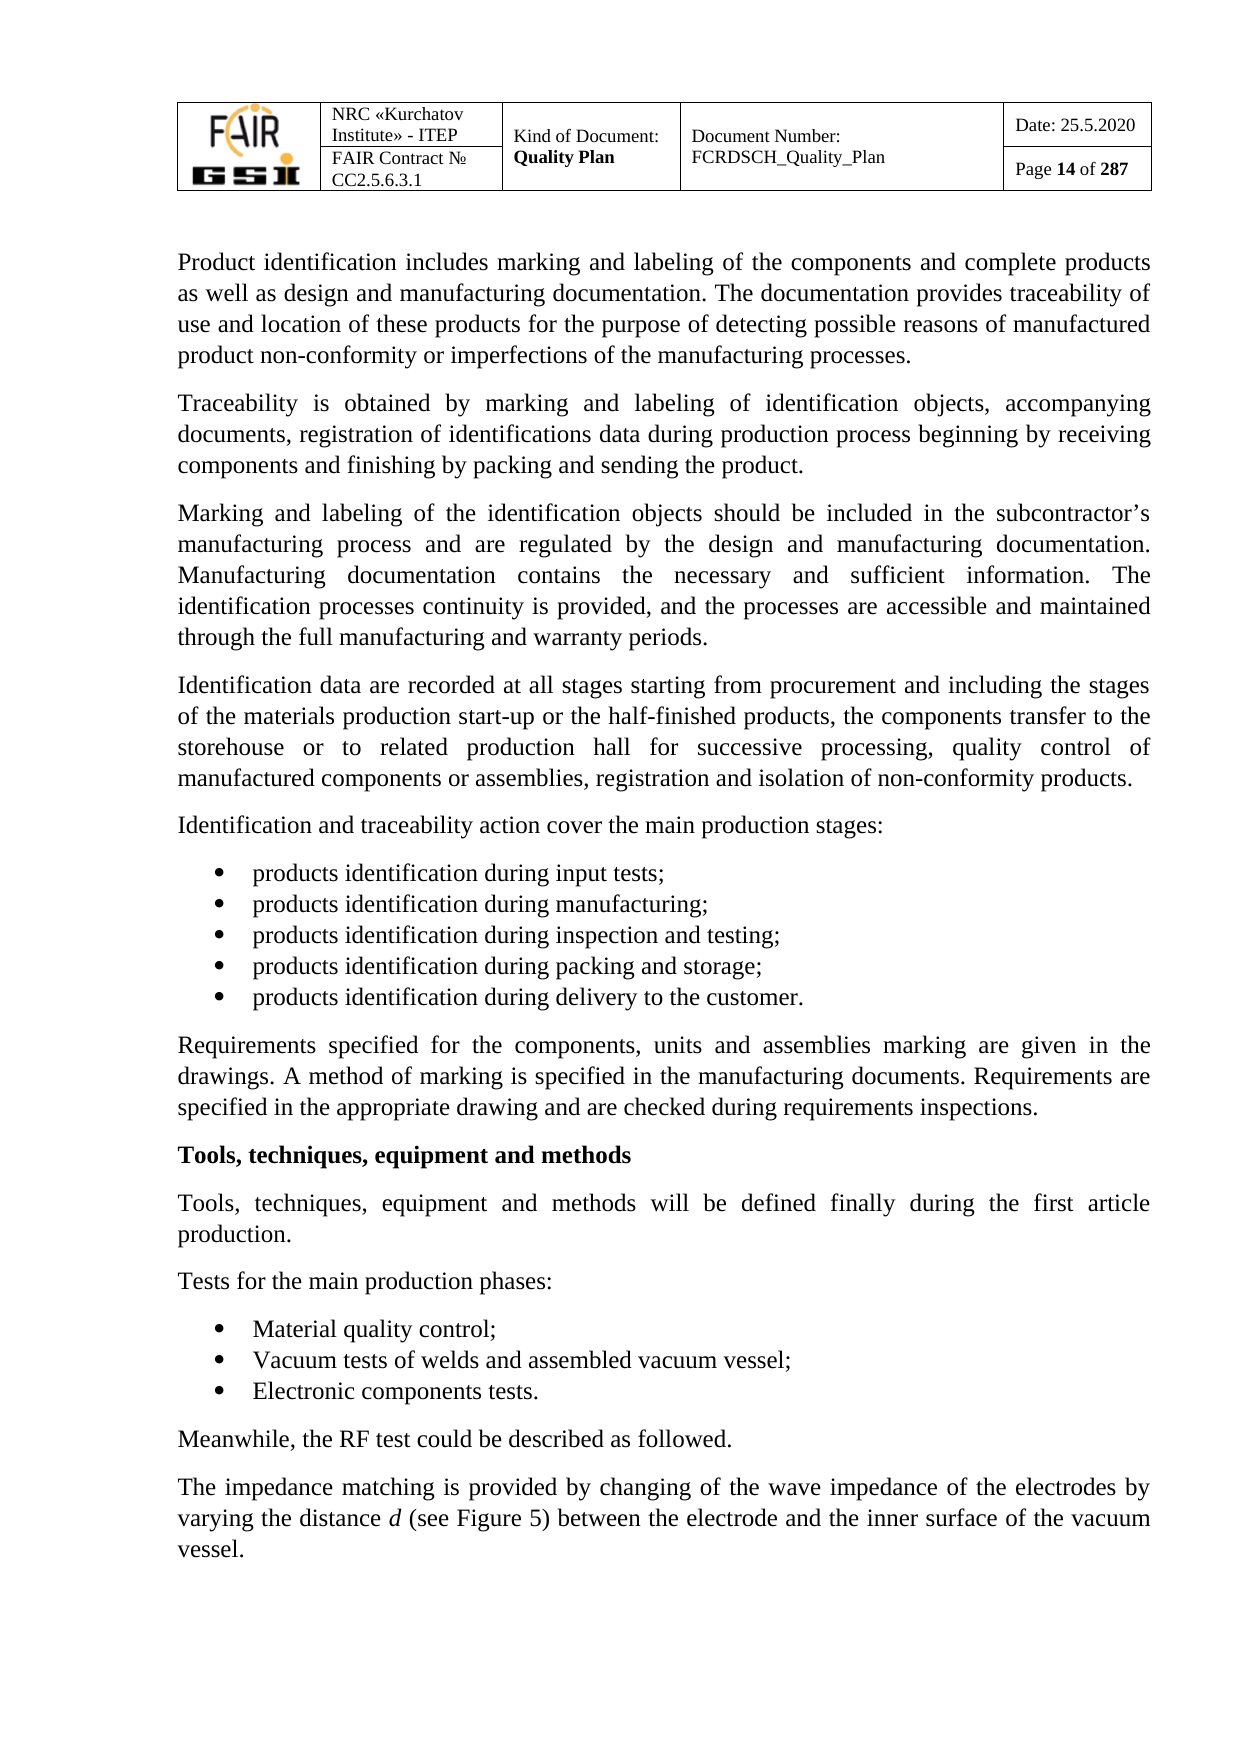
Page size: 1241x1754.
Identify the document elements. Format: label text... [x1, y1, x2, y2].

list products identification during packing and storage; [215, 951, 1152, 980]
list products identification during inspection and testing; [215, 920, 1152, 949]
text Requirements specified for the components, units and assemblies marking are given in the drawings. A method of marking is specified in the manufacturing documents. Requirements are specified in the appropriate drawing and are checked during requirements inspections. [177, 1030, 1152, 1121]
list Material quality control; [215, 1314, 1152, 1343]
text The impedance matching is provided by changing of the wave impedance of the electrodes by varying the distance d (see Figure 5) between the electrode and the inner surface of the vacuum vessel. [177, 1472, 1152, 1562]
list products identification during delivery to the customer. [215, 982, 1152, 1011]
text Traceability is obtained by marking and labeling of identification objects, accompanying documents, registration of identifications data during production process beginning by receiving components and finishing by packing and sending the product. [177, 388, 1152, 479]
text Product identification includes marking and labeling of the components and complete products as well as design and manufacturing documentation. The documentation provides traceability of use and location of these products for the purpose of detecting possible reasons of manufactured product non-conformity or imperfections of the manufacturing processes. [177, 247, 1152, 369]
list products identification during manufacturing; [215, 889, 1152, 918]
text Tools, techniques, equipment and methods [177, 1140, 1152, 1169]
text Tools, techniques, equipment and methods will be defined finally during the first article production. [177, 1188, 1152, 1247]
text Marking and labeling of the identification objects should be included in the subcontractor’s manufacturing process and are regulated by the design and manufacturing documentation. Manufacturing documentation contains the necessary and sufficient information. The identification processes continuity is provided, and the processes are accessible and maintained through the full manufacturing and warranty periods. [177, 498, 1152, 651]
list products identification during input tests; [215, 858, 1152, 887]
text Identification and traceability action cover the main production stages: [177, 811, 1152, 839]
text Meanwhile, the RF test could be described as followed. [177, 1424, 1152, 1453]
list Electronic components tests. [215, 1376, 1152, 1405]
text Identification data are recorded at all stages starting from procurement and including the stages of the materials production start-up or the half-finished products, the components transfer to the storehouse or to related production hall for successive processing, quality control of manufactured components or assemblies, registration and isolation of non-conformity products. [177, 670, 1152, 792]
text Tests for the main production phases: [177, 1266, 1152, 1295]
list Vacuum tests of welds and assembled vacuum vessel; [215, 1345, 1152, 1374]
